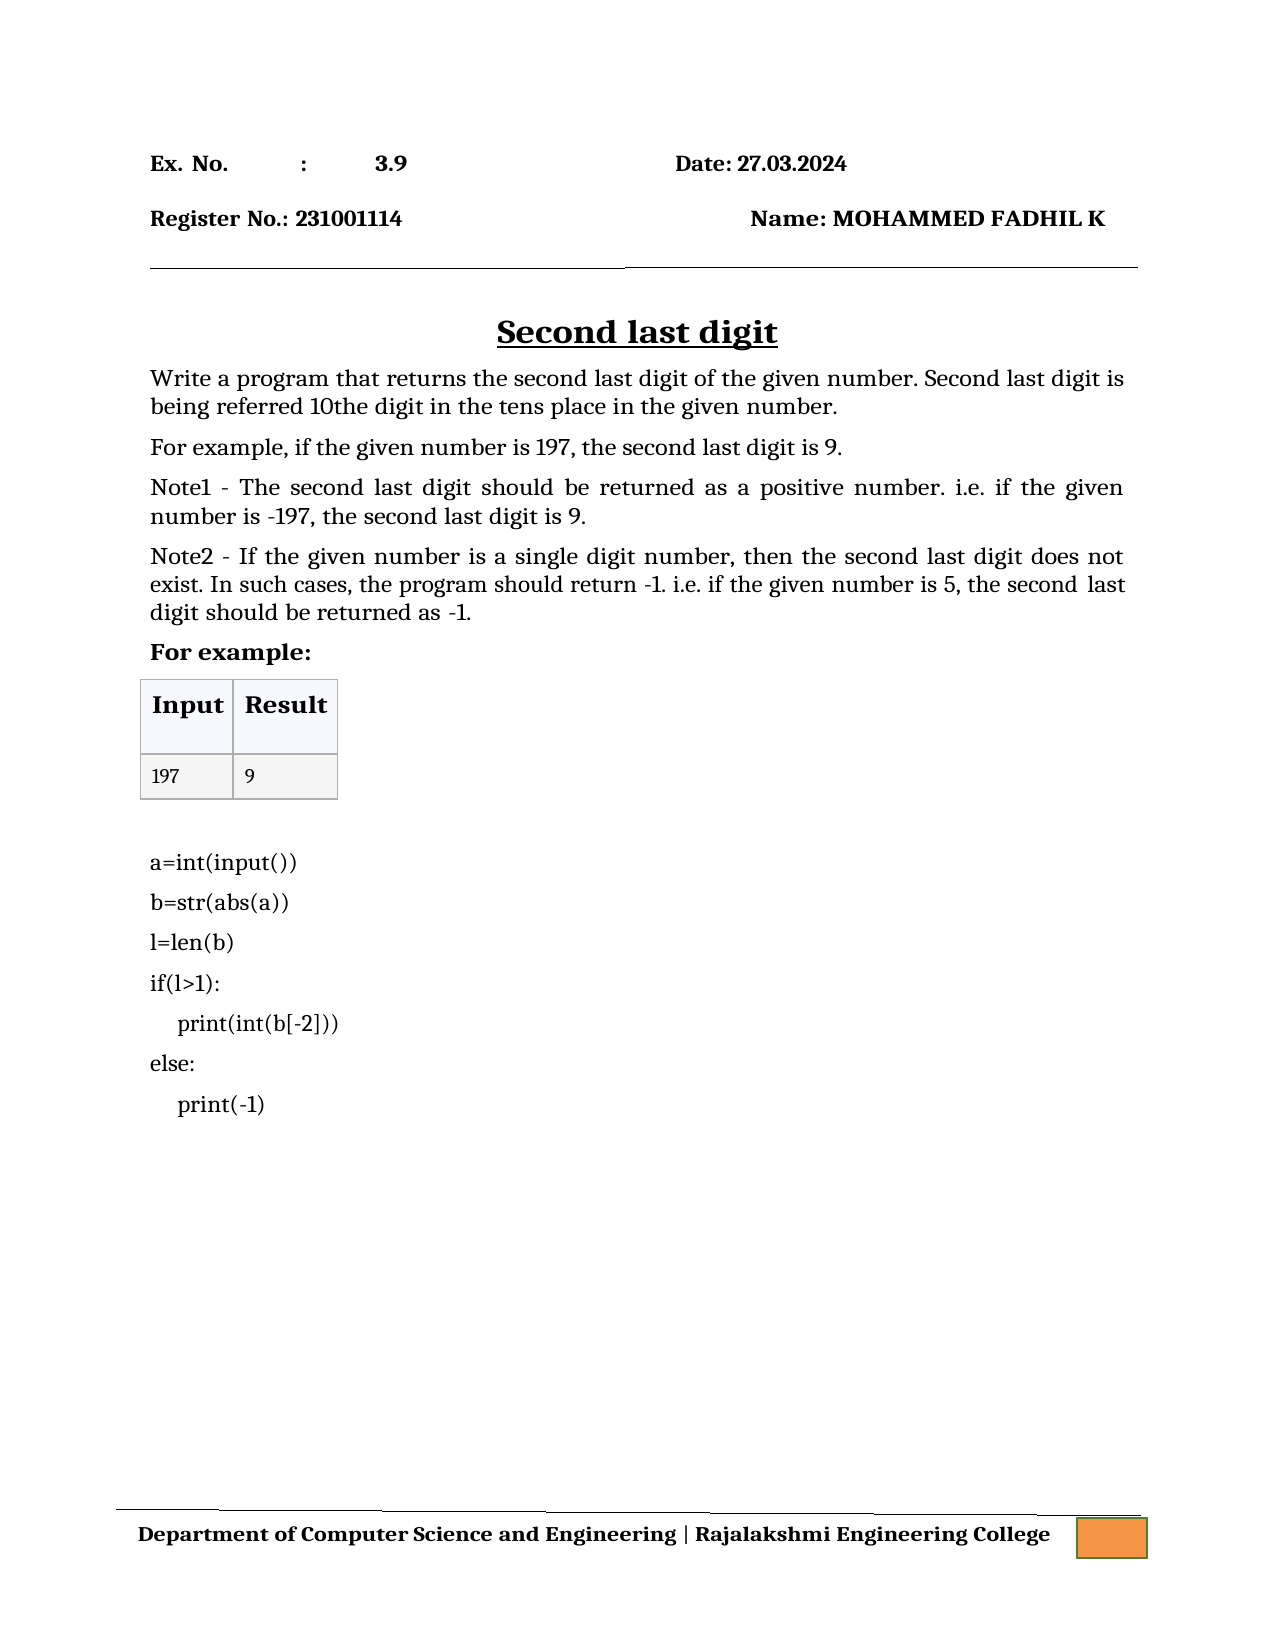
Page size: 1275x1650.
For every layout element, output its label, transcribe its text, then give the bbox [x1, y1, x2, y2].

text print(-1) [177, 1090, 1219, 1118]
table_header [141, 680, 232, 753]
text Note1 - The second last digit should be returned as a positive number. i.e. if the given number is -197, the second last digit is 9. [150, 474, 1125, 530]
subtitle For example: [150, 639, 1219, 666]
text For example, if the given number is 197, the second last digit is 9. [150, 433, 1219, 461]
text print(int(b[-2])) else: [150, 1009, 369, 1077]
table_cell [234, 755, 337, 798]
subtitle Second last digit [172, 314, 1103, 352]
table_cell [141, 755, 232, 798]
text Register No.: 231001114 Name: MOHAMMED FADHIL K [150, 206, 1219, 232]
text Note2 - If the given number is a single digit number, then the second last digit does not exist. In such cases, the program should return -1. i.e. if the given number is 5, the second last digit should be returned as -1. [150, 543, 1126, 626]
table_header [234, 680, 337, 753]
text a=int(input()) b=str(abs(a)) l=len(b) if(l>1): [150, 849, 302, 997]
text Write a program that returns the second last digit of the given number. Second last digit is being referred 10the digit in the tens place in the given number. [150, 365, 1125, 421]
text Ex. No. : 3.9 Date: 27.03.2024 [150, 151, 1219, 177]
